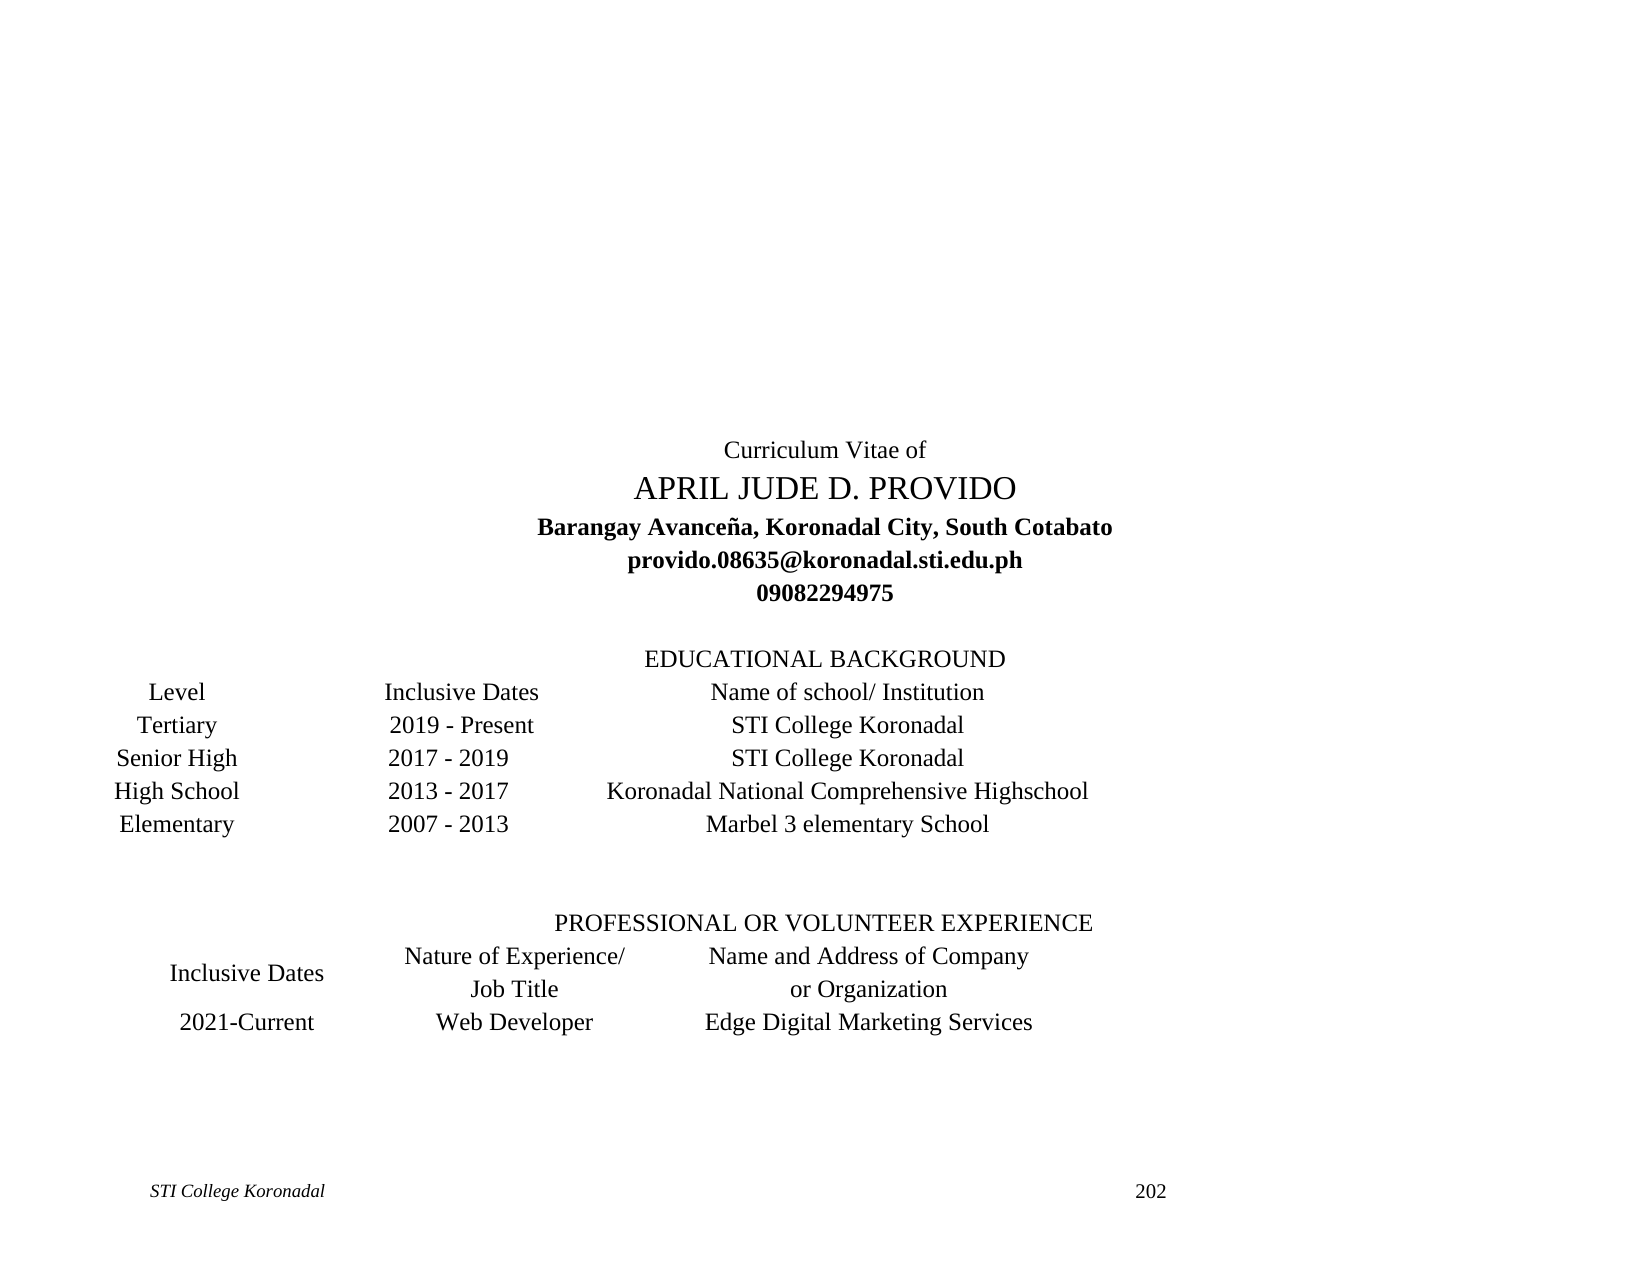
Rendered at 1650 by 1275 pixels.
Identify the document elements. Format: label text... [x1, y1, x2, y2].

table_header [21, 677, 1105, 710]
text provido.08635@koronadal.sti.edu.ph [150, 545, 1500, 574]
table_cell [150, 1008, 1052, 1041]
text EDUCATIONAL BACKGROUND [150, 644, 1500, 673]
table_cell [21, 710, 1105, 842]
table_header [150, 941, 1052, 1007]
text PROFESSIONAL OR VOLUNTEER EXPERIENCE [150, 908, 1498, 937]
text Barangay Avanceña, Koronadal City, South Cotabato [150, 512, 1500, 541]
text APRIL JUDE D. PROVIDO [150, 468, 1500, 506]
text 09082294975 [150, 578, 1500, 607]
text Curriculum Vitae of [150, 435, 1500, 464]
